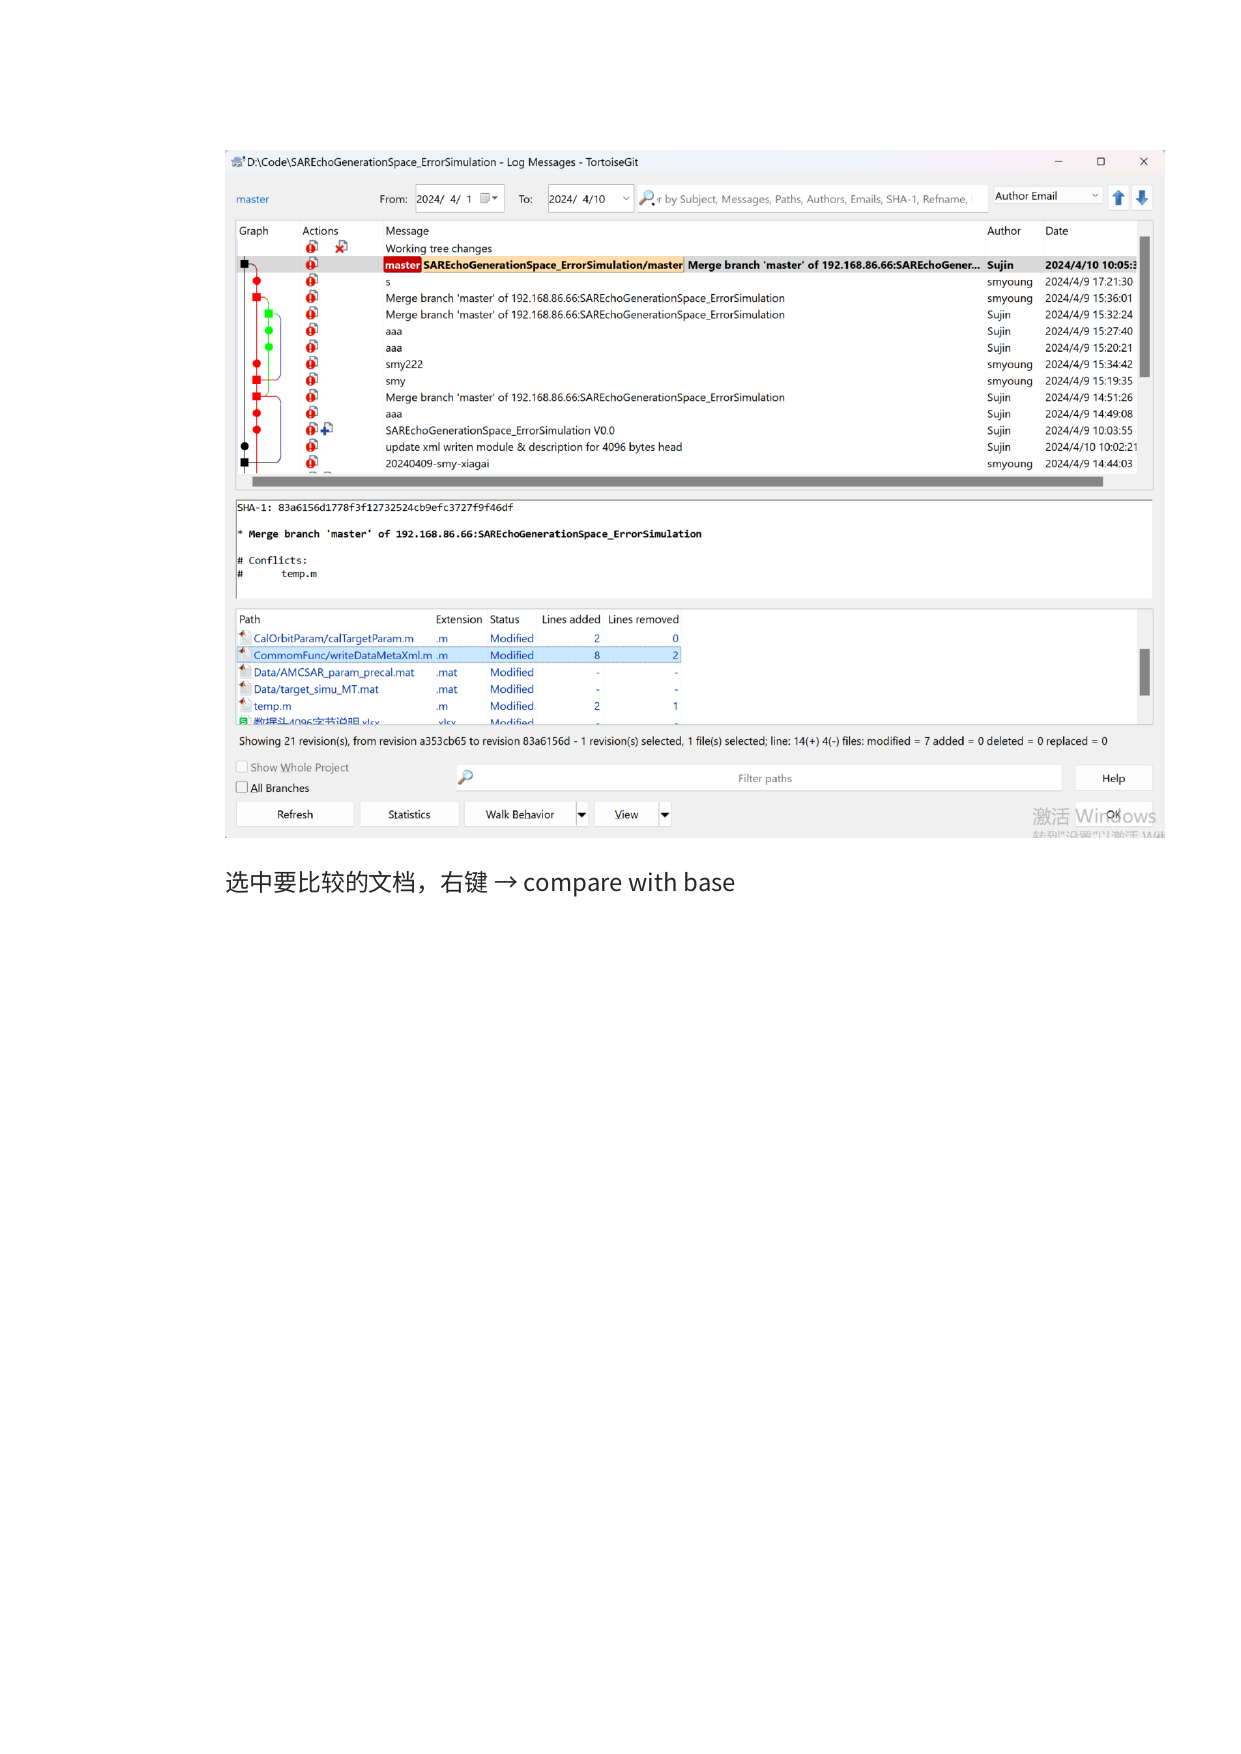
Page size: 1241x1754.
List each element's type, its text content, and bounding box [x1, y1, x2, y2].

text 选中要比较的文档，右键 → compare with base [225, 863, 1090, 898]
picture [225, 150, 1165, 838]
